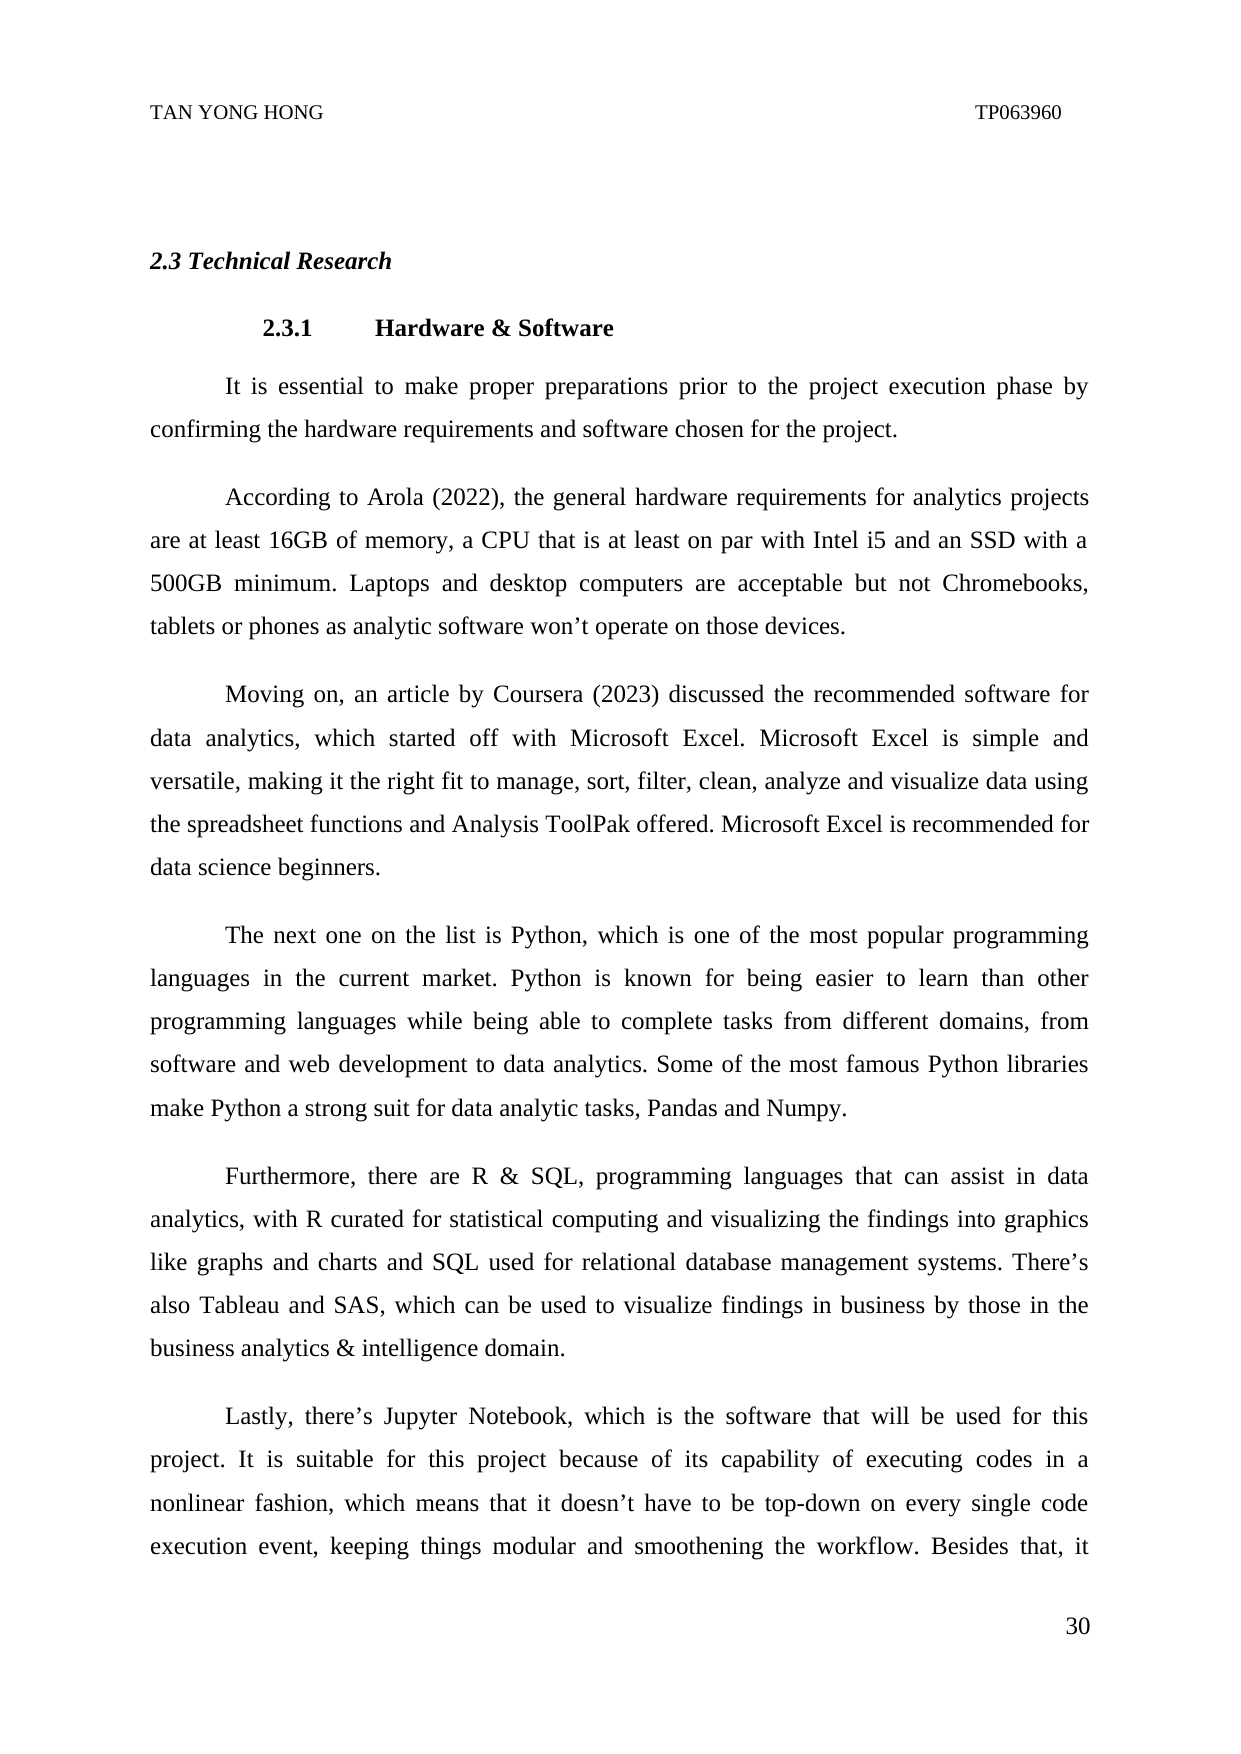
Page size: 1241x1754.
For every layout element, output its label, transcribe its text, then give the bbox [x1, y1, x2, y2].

text It is essential to make proper preparations prior to the project execution phase by confirming the hardware requirements and software chosen for the project. [150, 371, 1090, 443]
text Moving on, an article by Coursera (2023) discussed the recommended software for data analytics, which started off with Microsoft Excel. Microsoft Excel is simple and versatile, making it the right fit to manage, sort, filter, clean, analyze and visualize data using the spreadsheet functions and Analysis ToolPak offered. Microsoft Excel is recommended for data science beginners. [150, 679, 1090, 881]
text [150, 1401, 1090, 1559]
subtitle 2.3.1 Hardware & Software [262, 313, 1090, 341]
text The next one on the list is Python, which is one of the most popular programming languages in the current market. Python is known for being easier to learn than other programming languages while being able to complete tasks from different domains, from software and web development to data analytics. Some of the most famous Python libraries make Python a strong suit for data analytic tasks, Pandas and Numpy. [150, 920, 1090, 1121]
text According to Arola (2022), the general hardware requirements for analytics projects are at least 16GB of memory, a CPU that is at least on par with Intel i5 and an SSD with a 500GB minimum. Laptops and desktop computers are acceptable but not Chromebooks, tablets or phones as analytic software won’t operate on those devices. [150, 482, 1090, 640]
subtitle 2.3 Technical Research [150, 246, 1090, 275]
text Furthermore, there are R & SQL, programming languages that can assist in data analytics, with R curated for statistical computing and visualizing the findings into graphics like graphs and charts and SQL used for relational database management systems. There’s also Tableau and SAS, which can be used to visualize findings in business by those in the business analytics & intelligence domain. [150, 1161, 1090, 1362]
